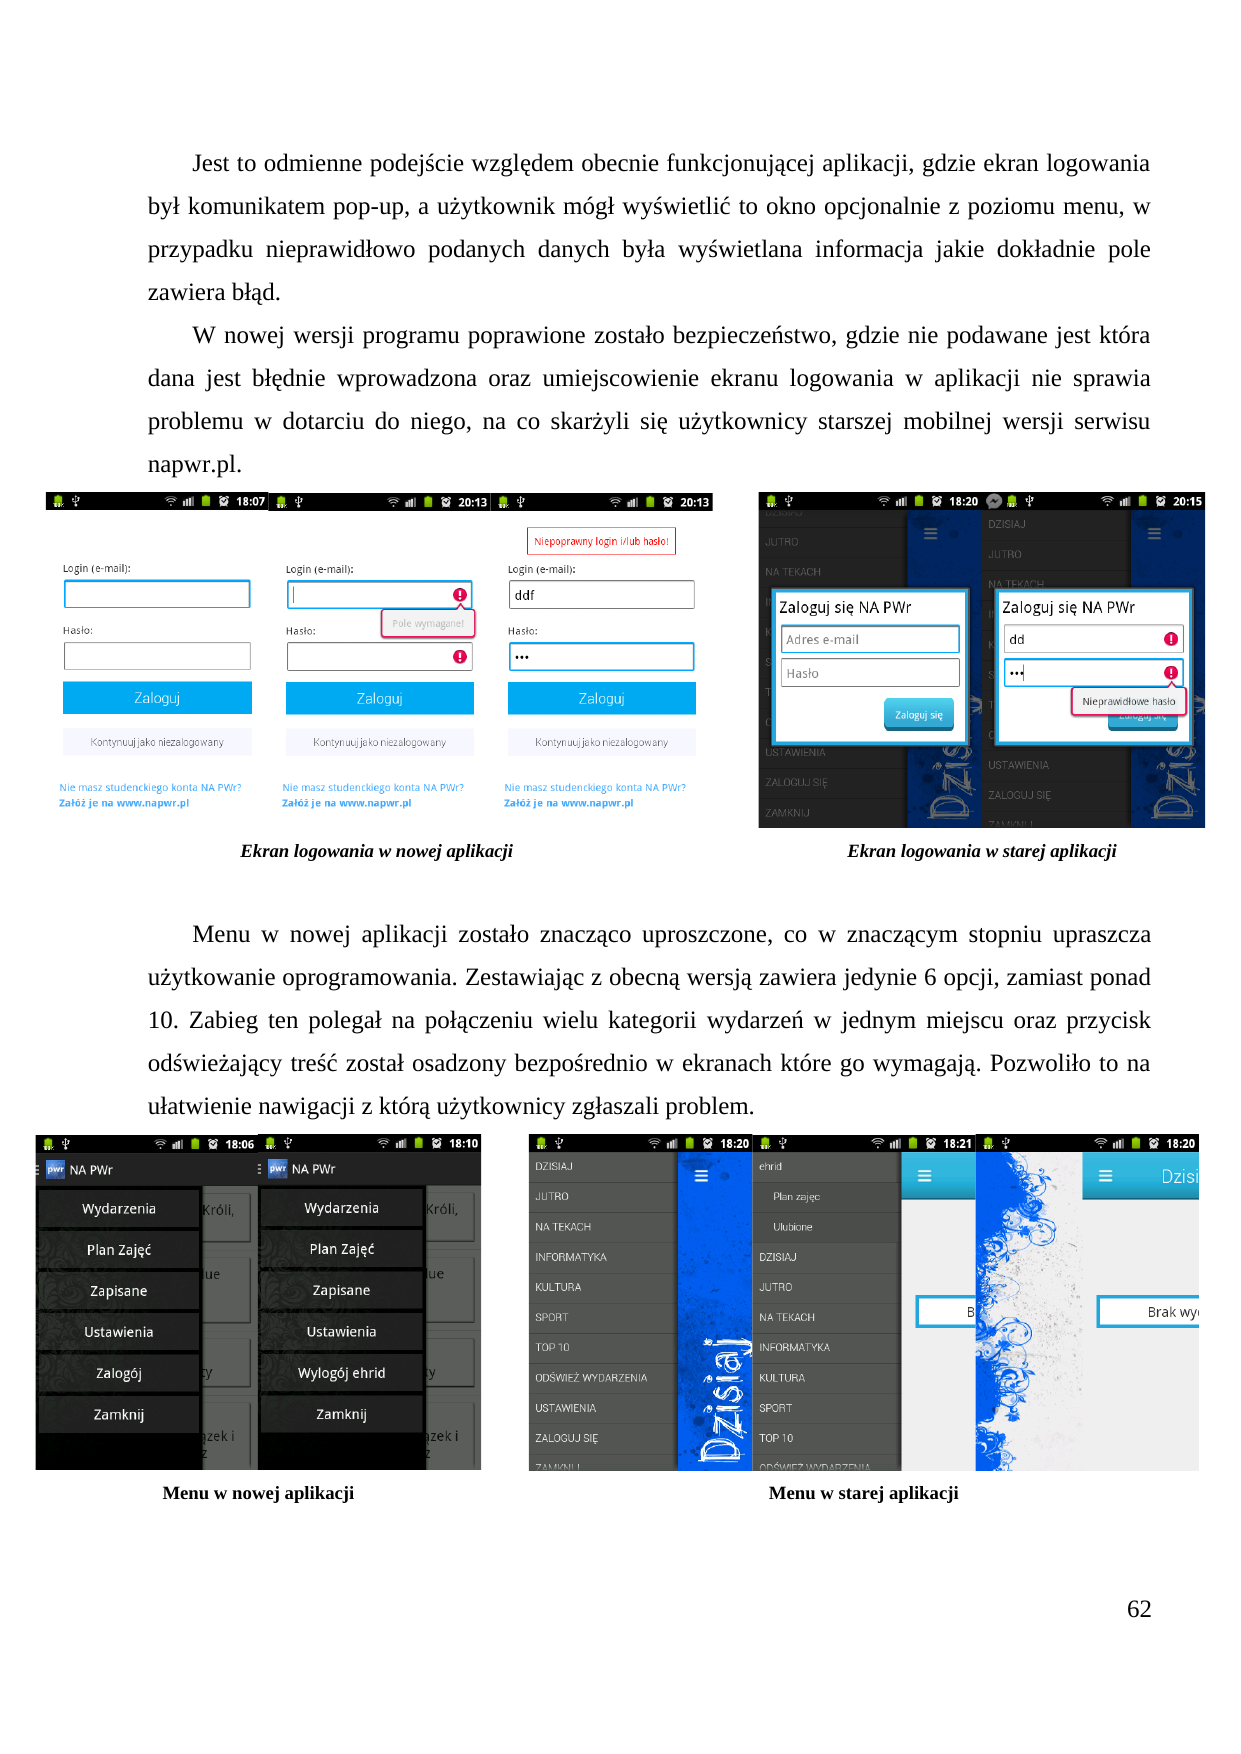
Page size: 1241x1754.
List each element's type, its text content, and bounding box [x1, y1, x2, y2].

table_cell Ekran logowania w starej aplikacji [738, 840, 1226, 876]
table_header [15, 1135, 502, 1482]
table_cell Ekran logowania w nowej aplikacji [15, 840, 738, 876]
picture [758, 492, 1206, 828]
picture [45, 492, 713, 827]
text Jest to odmienne podejście względem obecnie funkcjonującej aplikacji, gdzie ekran logowania był komunikatem pop-up, a użytkownik mógł wyświetlić to okno opcjonalnie z poziomu menu, w przypadku nieprawidłowo podanych danych była wyświetlana informacja jakie dokładnie pole zawiera błąd. [148, 148, 1152, 306]
table_header [15, 493, 738, 840]
table_header [502, 1135, 1226, 1482]
table_cell Menu w starej aplikacji [502, 1482, 1226, 1518]
picture [35, 1134, 482, 1470]
picture [528, 1134, 1199, 1471]
text Menu w nowej aplikacji zostało znacząco uproszczone, co w znaczącym stopniu upraszcza użytkowanie oprogramowania. Zestawiając z obecną wersją zawiera jedynie 6 opcji, zamiast ponad 10. Zabieg ten polegał na połączeniu wielu kategorii wydarzeń w jednym miejscu oraz przycisk odświeżający treść został osadzony bezpośrednio w ekranach które go wymagają. Pozwoliło to na ułatwienie nawigacji z którą użytkownicy zgłaszali problem. [148, 919, 1152, 1120]
table_header [738, 493, 1226, 840]
text W nowej wersji programu poprawione zostało bezpieczeństwo, gdzie nie podawane jest która dana jest błędnie wprowadzona oraz umiejscowienie ekranu logowania w aplikacji nie sprawia problemu w dotarciu do niego, na co skarżyli się użytkownicy starszej mobilnej wersji serwisu napwr.pl. [148, 320, 1152, 478]
table_cell Menu w nowej aplikacji [15, 1482, 502, 1518]
